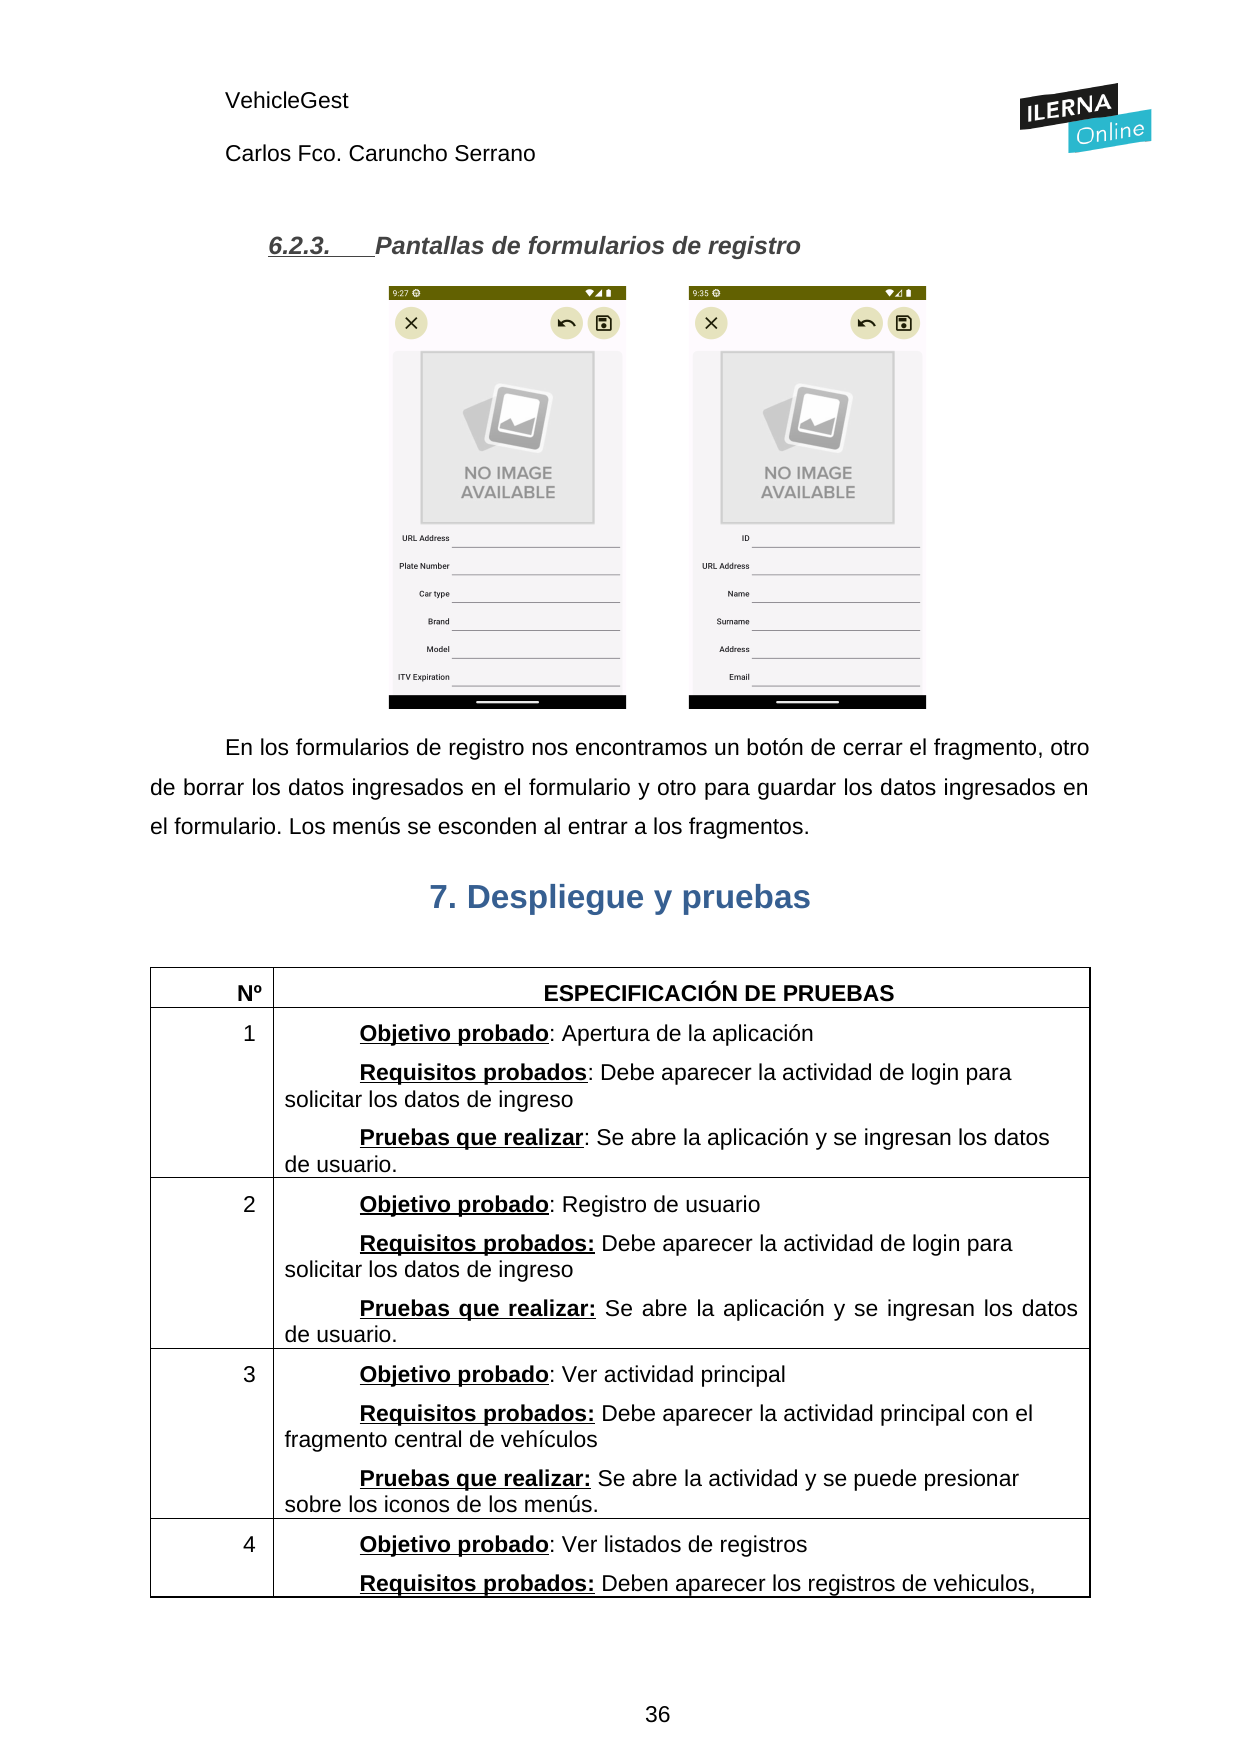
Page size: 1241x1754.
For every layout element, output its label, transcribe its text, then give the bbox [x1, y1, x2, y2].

picture [388, 286, 627, 709]
text En los formularios de registro nos encontramos un botón de cerrar el fragmento, otro de borrar los datos ingresados en el formulario y otro para guardar los datos ingresados en el formulario. Los menús se esconden al entrar a los fragmentos. [150, 734, 1090, 839]
table_cell 1 [151, 1008, 273, 1177]
table_cell 3 [151, 1349, 273, 1518]
table_cell 2 [151, 1178, 273, 1347]
table_cell Objetivo probado: Ver actividad principal Requisitos probados: Debe aparecer la actividad principal con el fragmento central de vehículos Pruebas que realizar: Se abre la actividad y se puede presionar sobre los iconos de los menús. [274, 1349, 1089, 1518]
subtitle Despliegue y pruebas [150, 877, 1090, 916]
picture [1020, 83, 1152, 153]
table_header ESPECIFICACIÓN DE PRUEBAS [274, 968, 1089, 1007]
picture [688, 286, 927, 709]
table_cell 4 [151, 1519, 273, 1596]
table_header Nº [151, 968, 273, 1007]
table_cell Objetivo probado: Apertura de la aplicación Requisitos probados: Debe aparecer la actividad de login para solicitar los datos de ingreso Pruebas que realizar: Se abre la aplicación y se ingresan los datos de usuario. [274, 1008, 1089, 1177]
subtitle Pantallas de formularios de registro [268, 231, 1090, 260]
table_cell Objetivo probado: Registro de usuario Requisitos probados: Debe aparecer la actividad de login para solicitar los datos de ingreso Pruebas que realizar: Se abre la aplicación y se ingresan los datos de usuario. [274, 1178, 1089, 1347]
